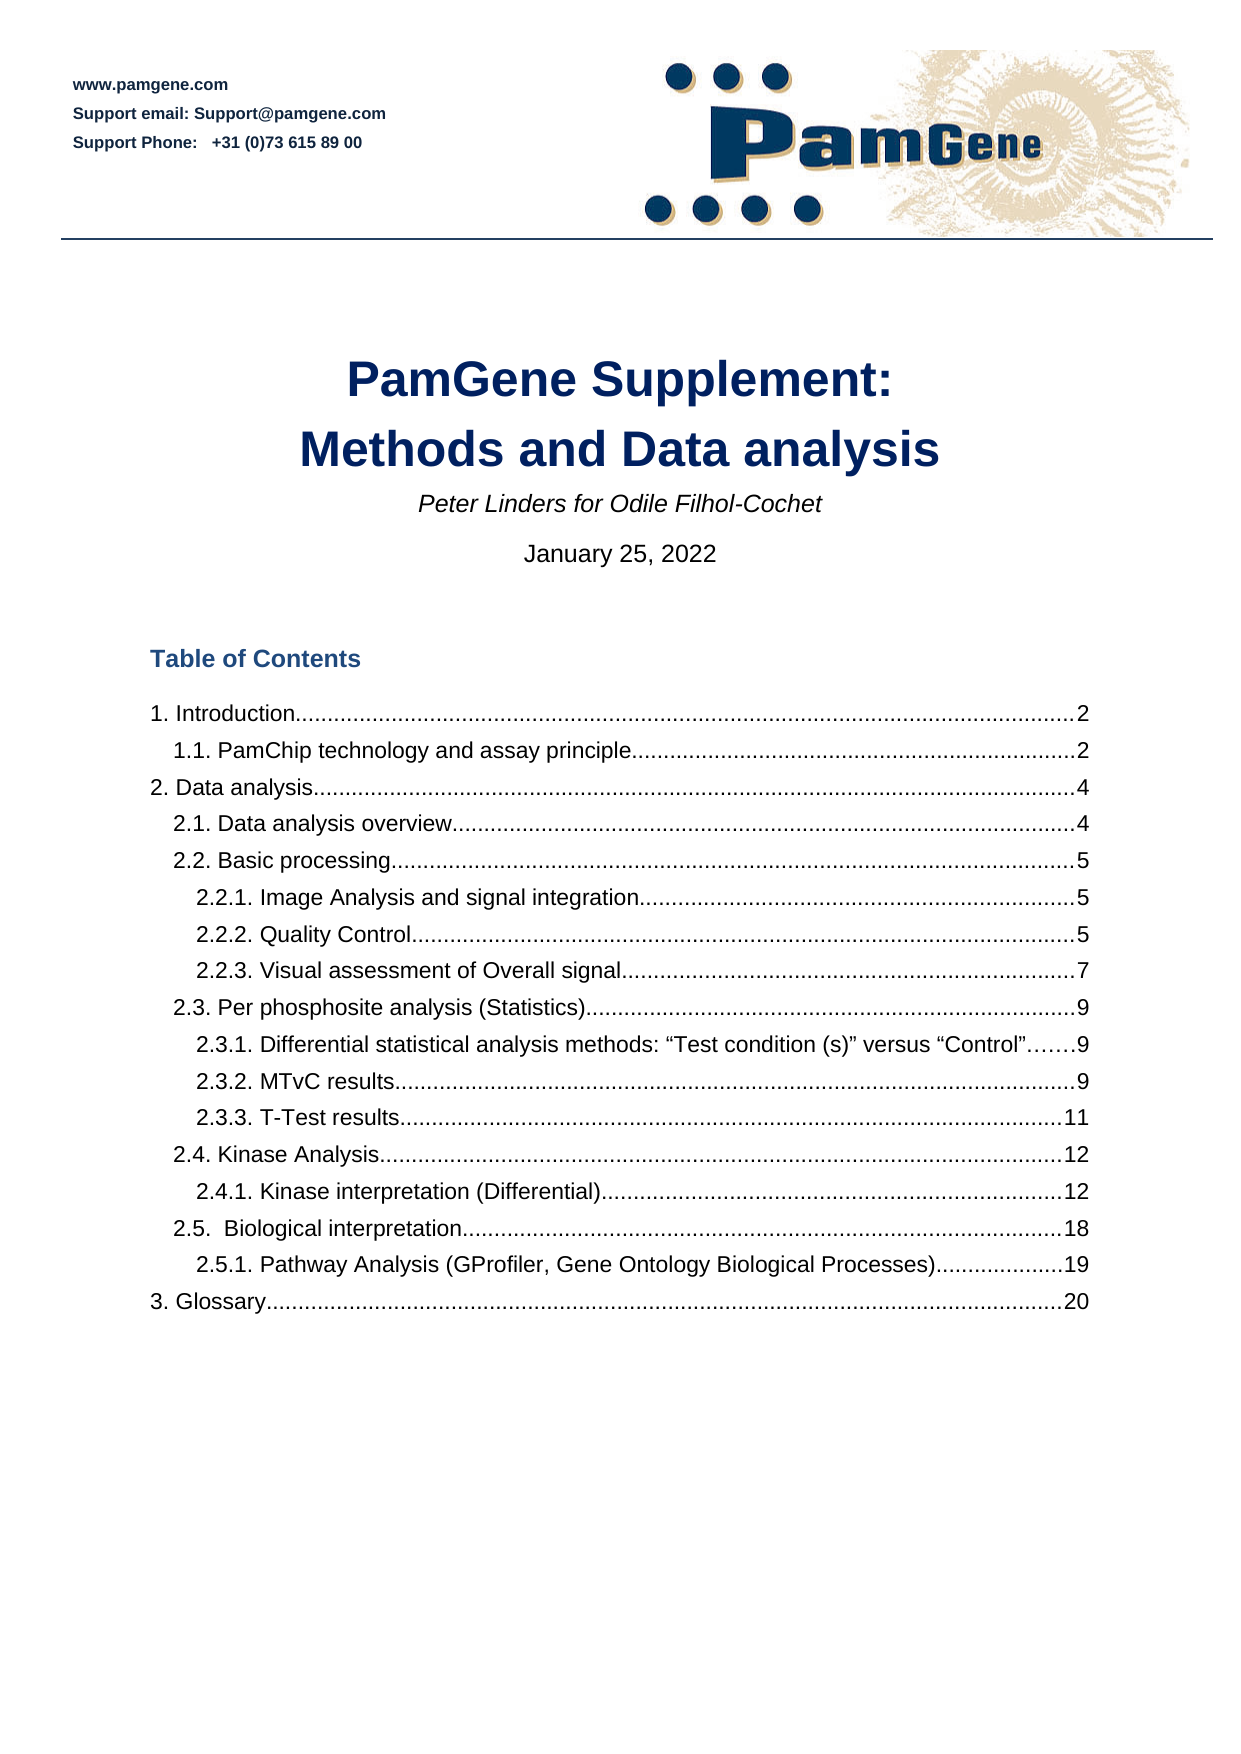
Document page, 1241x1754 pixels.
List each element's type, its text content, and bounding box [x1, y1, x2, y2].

text Peter Linders for Odile Filhol-Cochet [150, 489, 1090, 518]
picture [622, 50, 1213, 237]
title PamGene Supplement: [150, 349, 1090, 407]
title Methods and Data analysis [150, 419, 1090, 477]
text January 25, 2022 [150, 539, 1090, 567]
